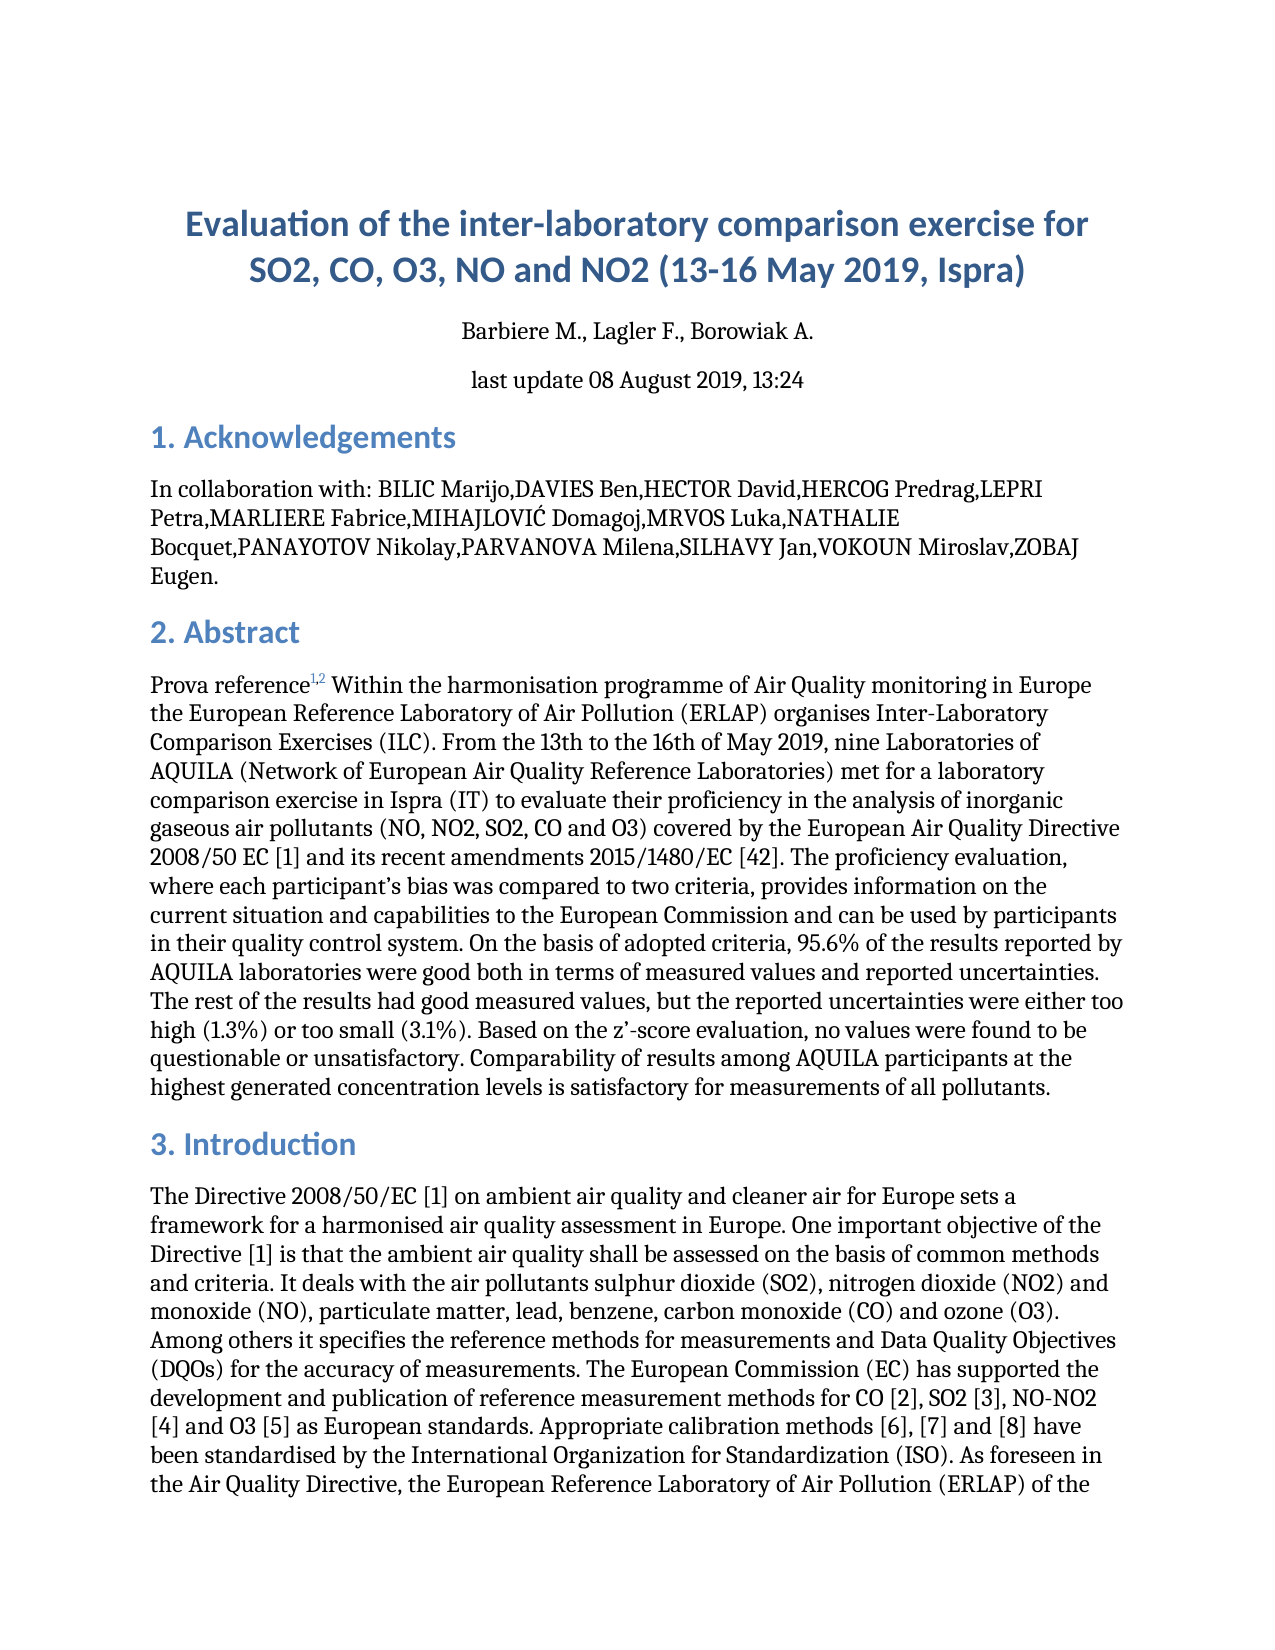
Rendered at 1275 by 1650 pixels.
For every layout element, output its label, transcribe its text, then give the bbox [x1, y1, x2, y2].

text In collaboration with: BILIC Marijo,DAVIES Ben,HECTOR David,HERCOG Predrag,LEPRI Petra,MARLIERE Fabrice,MIHAJLOVIĆ Domagoj,MRVOS Luka,NATHALIE Bocquet,PANAYOTOV Nikolay,PARVANOVA Milena,SILHAVY Jan,VOKOUN Miroslav,ZOBAJ Eugen. [150, 475, 1125, 590]
subtitle 1. Acknowledgements [150, 416, 1125, 457]
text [150, 1182, 1125, 1498]
text last update 08 August 2019, 13:24 [150, 366, 1125, 395]
title Evaluation of the inter-laboratory comparison exercise for SO2, CO, O3, NO and NO2 (13-16 May 2019, Ispra) [150, 200, 1125, 292]
text Prova reference1,2 Within the harmonisation programme of Air Quality monitoring in Europe the European Reference Laboratory of Air Pollution (ERLAP) organises Inter-Laboratory Comparison Exercises (ILC). From the 13th to the 16th of May 2019, nine Laboratories of AQUILA (Network of European Air Quality Reference Laboratories) met for a laboratory comparison exercise in Ispra (IT) to evaluate their proficiency in the analysis of inorganic gaseous air pollutants (NO, NO2, SO2, CO and O3) covered by the European Air Quality Directive 2008/50 EC [1] and its recent amendments 2015/1480/EC [42]. The proficiency evaluation, where each participant’s bias was compared to two criteria, provides information on the current situation and capabilities to the European Commission and can be used by participants in their quality control system. On the basis of adopted criteria, 95.6% of the results reported by AQUILA laboratories were good both in terms of measured values and reported uncertainties. The rest of the results had good measured values, but the reported uncertainties were either too high (1.3%) or too small (3.1%). Based on the z’-score evaluation, no values were found to be questionable or unsatisfactory. Comparability of results among AQUILA participants at the highest generated concentration levels is satisfactory for measurements of all pollutants. [150, 671, 1125, 1102]
subtitle 2. Abstract [150, 611, 1125, 652]
subtitle 3. Introduction [150, 1123, 1125, 1163]
text Barbiere M., Lagler F., Borowiak A. [150, 317, 1125, 345]
